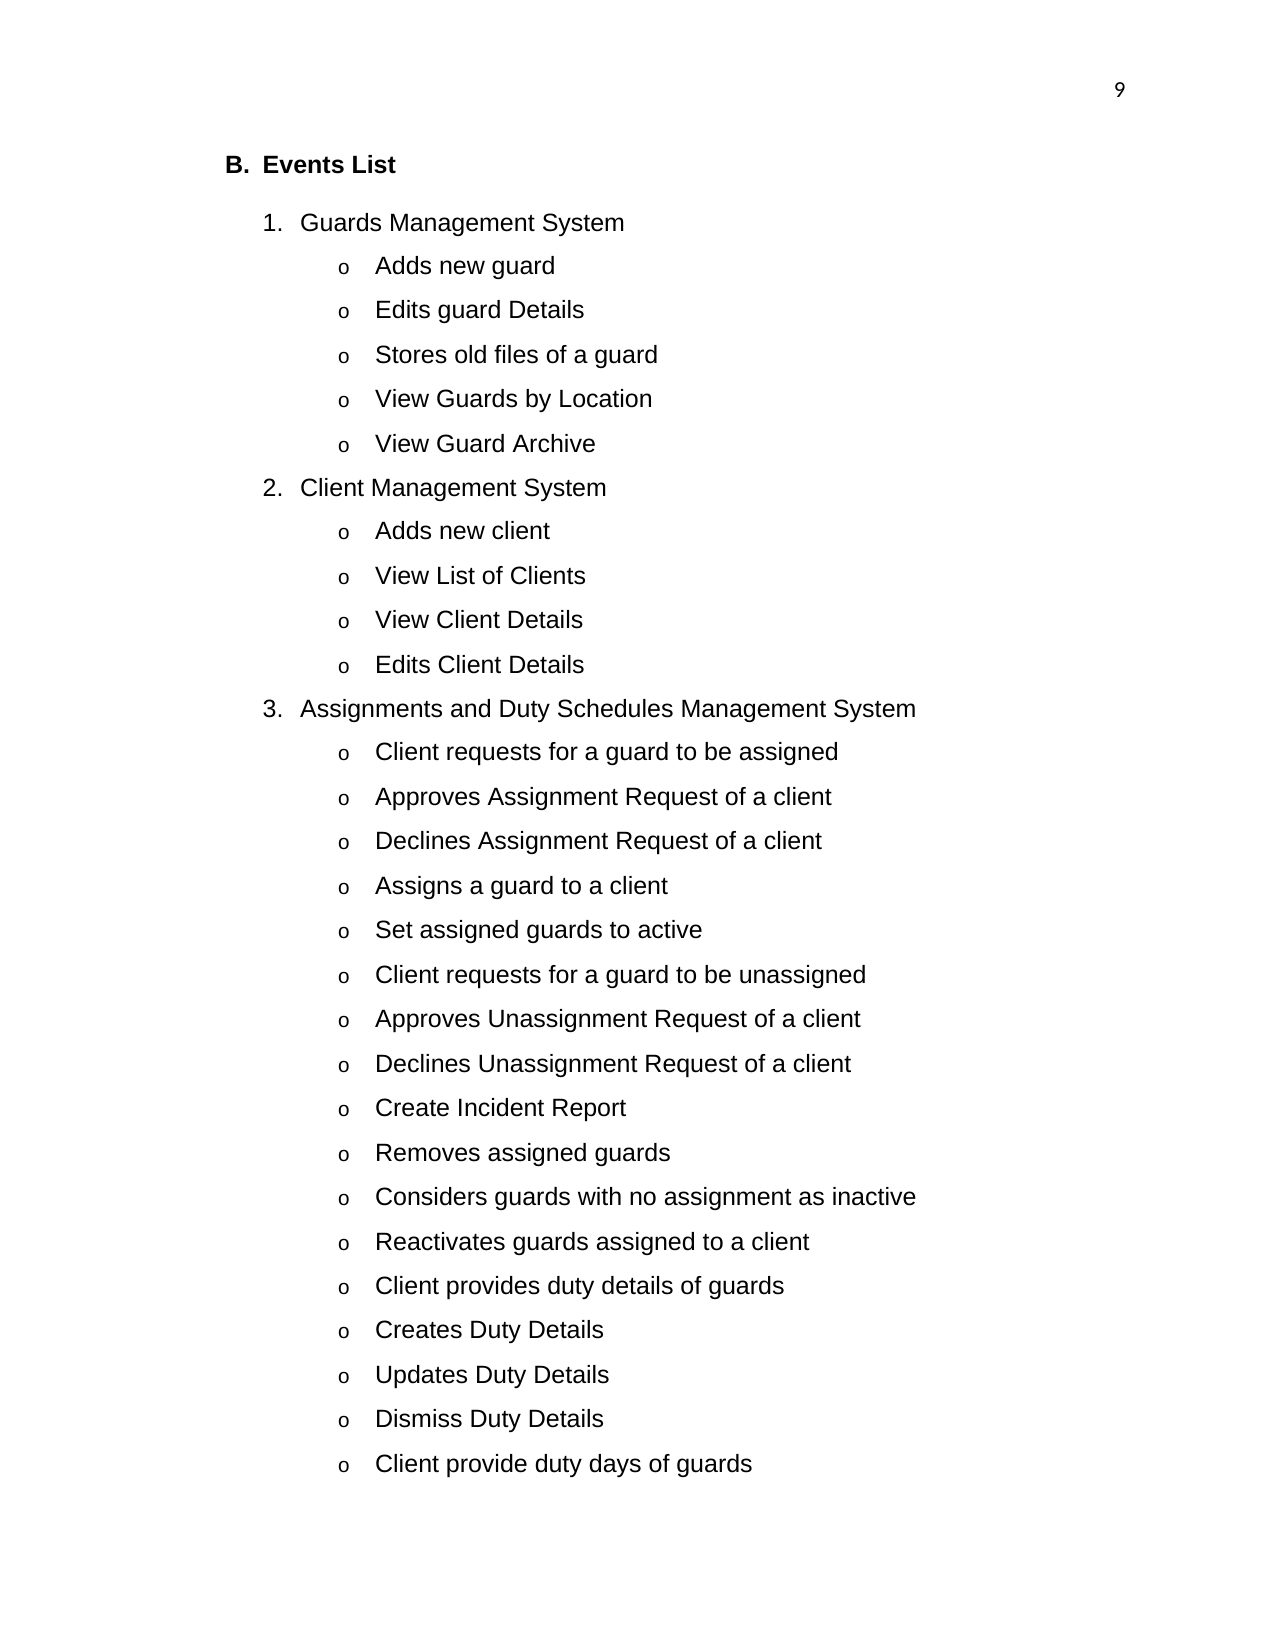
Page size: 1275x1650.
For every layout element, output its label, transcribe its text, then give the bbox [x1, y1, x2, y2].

list View List of Clients [337, 561, 1125, 590]
list Dismiss Duty Details [337, 1404, 1125, 1434]
list Removes assigned guards [337, 1137, 1125, 1167]
list Considers guards with no assignment as inactive [337, 1182, 1125, 1212]
list Approves Unassignment Request of a client [337, 1004, 1125, 1034]
list Approves Assignment Request of a client [337, 782, 1125, 811]
list Adds new guard [337, 251, 1125, 280]
list Edits guard Details [337, 295, 1125, 325]
list Updates Duty Details [337, 1360, 1125, 1389]
list Events List [225, 150, 1125, 179]
list Client provide duty days of guards [337, 1449, 1125, 1478]
list Reactivates guards assigned to a client [337, 1226, 1125, 1256]
list Assignments and Duty Schedules Management System [262, 694, 1125, 723]
list Creates Duty Details [337, 1315, 1125, 1345]
list Set assigned guards to active [337, 915, 1125, 945]
list Adds new client [337, 516, 1125, 546]
list Guards Management System [262, 207, 1125, 236]
list Create Incident Report [337, 1093, 1125, 1123]
list Client Management System [262, 473, 1125, 502]
list Assigns a guard to a client [337, 871, 1125, 900]
list Client requests for a guard to be assigned [337, 737, 1125, 767]
list View Guards by Location [337, 384, 1125, 414]
list Client requests for a guard to be unassigned [337, 959, 1125, 989]
list View Client Details [337, 605, 1125, 635]
list Declines Assignment Request of a client [337, 826, 1125, 856]
list Declines Unassignment Request of a client [337, 1048, 1125, 1078]
list Stores old files of a guard [337, 339, 1125, 369]
list View Guard Archive [337, 428, 1125, 458]
list Edits Client Details [337, 649, 1125, 679]
list Client provides duty details of guards [337, 1271, 1125, 1301]
